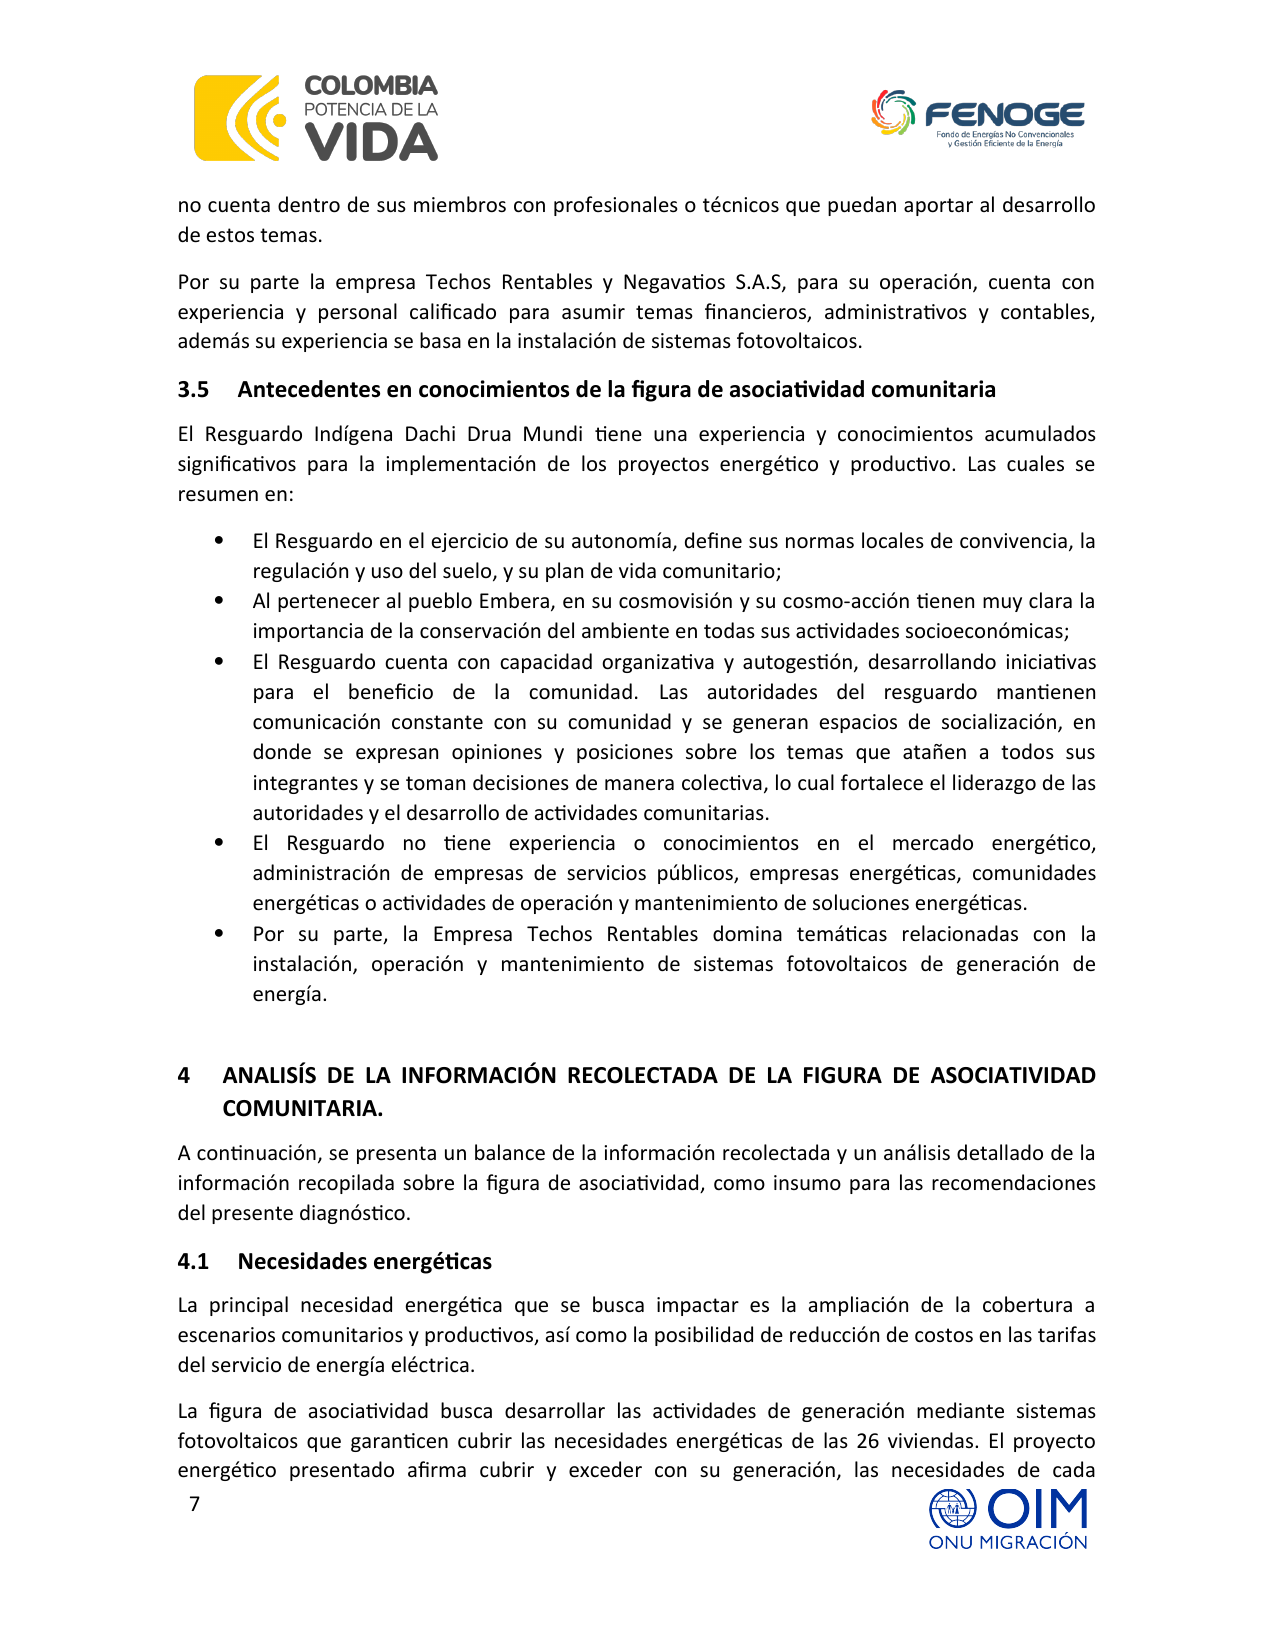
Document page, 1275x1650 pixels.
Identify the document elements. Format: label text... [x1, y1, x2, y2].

picture [188, 73, 444, 163]
text El Resguardo Indígena Dachi Drua Mundi tiene una experiencia y conocimientos acumulados significativos para la implementación de los proyectos energético y productivo. Las cuales se resumen en: [177, 419, 1098, 507]
text Por su parte la empresa Techos Rentables y Negavatios S.A.S, para su operación, cuenta con experiencia y personal calificado para asumir temas financieros, administrativos y contables, además su experiencia se basa en la instalación de sistemas fotovoltaicos. [177, 267, 1098, 355]
subtitle Necesidades energéticas [177, 1245, 1098, 1275]
picture [870, 88, 1087, 148]
text La principal necesidad energética que se busca impactar es la ampliación de la cobertura a escenarios comunitarios y productivos, así como la posibilidad de reducción de costos en las tarifas del servicio de energía eléctrica. [177, 1290, 1098, 1378]
list El Resguardo cuenta con capacidad organizativa y autogestión, desarrollando iniciativas para el beneficio de la comunidad. Las autoridades del resguardo mantienen comunicación constante con su comunidad y se generan espacios de socialización, en donde se expresan opiniones y posiciones sobre los temas que atañen a todos sus integrantes y se toman decisiones de manera colectiva, lo cual fortalece el liderazgo de las autoridades y el desarrollo de actividades comunitarias. [215, 647, 1098, 826]
list El Resguardo en el ejercicio de su autonomía, define sus normas locales de convivencia, la regulación y uso del suelo, y su plan de vida comunitario; [215, 526, 1098, 584]
list Por su parte, la Empresa Techos Rentables domina temáticas relacionadas con la instalación, operación y mantenimiento de sistemas fotovoltaicos de generación de energía. [215, 919, 1098, 1007]
subtitle Antecedentes en conocimientos de la figura de asociatividad comunitaria [177, 373, 1098, 404]
list El Resguardo no tiene experiencia o conocimientos en el mercado energético, administración de empresas de servicios públicos, empresas energéticas, comunidades energéticas o actividades de operación y mantenimiento de soluciones energéticas. [215, 828, 1098, 916]
picture [929, 1489, 1087, 1549]
list Al pertenecer al pueblo Embera, en su cosmovisión y su cosmo-acción tienen muy clara la importancia de la conservación del ambiente en todas sus actividades socioeconómicas; [215, 586, 1098, 644]
text A continuación, se presenta un balance de la información recolectada y un análisis detallado de la información recopilada sobre la figura de asociatividad, como insumo para las recomendaciones del presente diagnóstico. [177, 1138, 1098, 1226]
subtitle ANALISÍS DE LA INFORMACIÓN RECOLECTADA DE LA FIGURA DE ASOCIATIVIDAD COMUNITARIA. [177, 1059, 1098, 1123]
